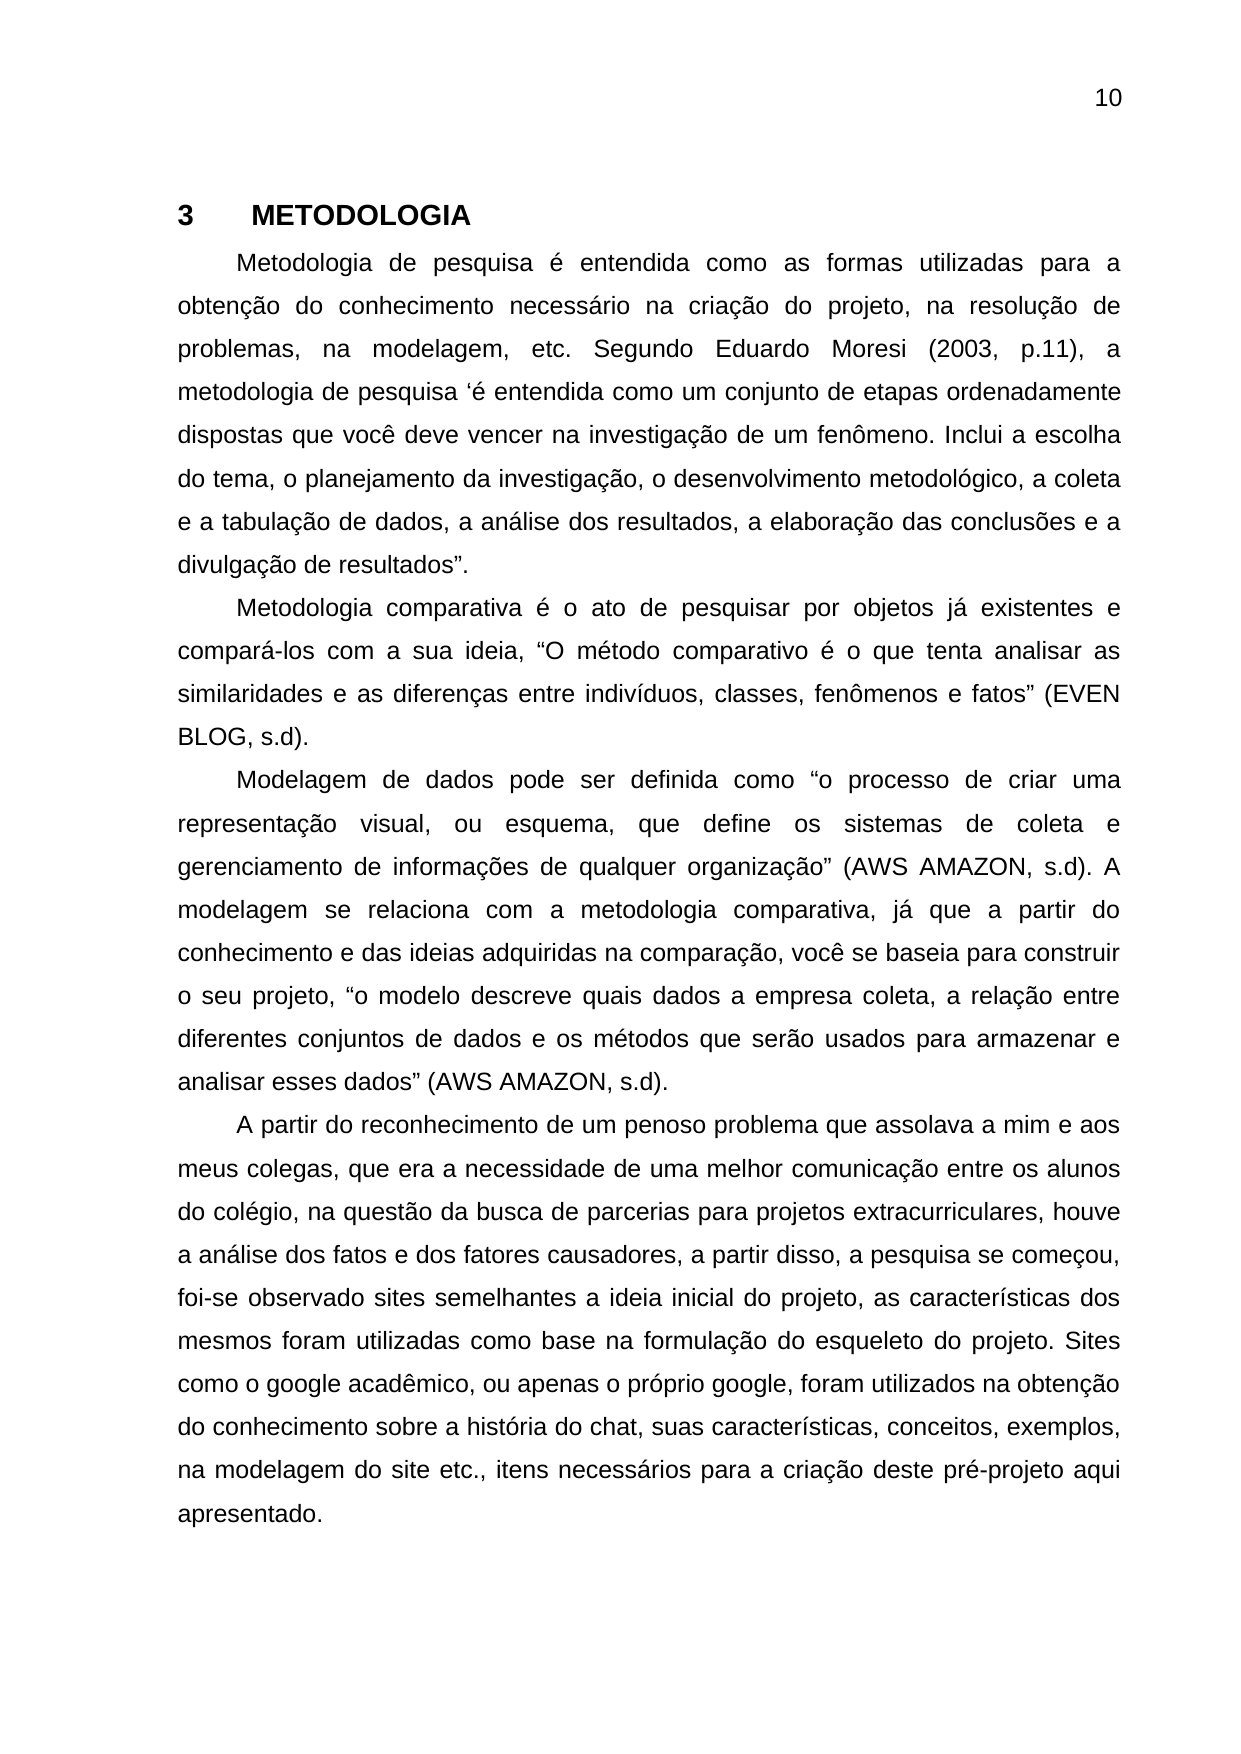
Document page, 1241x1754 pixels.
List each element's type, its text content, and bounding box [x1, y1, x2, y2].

text Metodologia comparativa é o ato de pesquisar por objetos já existentes e compará-los com a sua ideia, “O método comparativo é o que tenta analisar as similaridades e as diferenças entre indivíduos, classes, fenômenos e fatos” (EVEN BLOG, s.d). [177, 593, 1122, 751]
text Modelagem de dados pode ser definida como “o processo de criar uma representação visual, ou esquema, que define os sistemas de coleta e gerenciamento de informações de qualquer organização” (AWS AMAZON, s.d). A modelagem se relaciona com a metodologia comparativa, já que a partir do conhecimento e das ideias adquiridas na comparação, você se baseia para construir o seu projeto, “o modelo descreve quais dados a empresa coleta, a relação entre diferentes conjuntos de dados e os métodos que serão usados para armazenar e analisar esses dados” (AWS AMAZON, s.d). [177, 765, 1122, 1096]
text Metodologia de pesquisa é entendida como as formas utilizadas para a obtenção do conhecimento necessário na criação do projeto, na resolução de problemas, na modelagem, etc. Segundo Eduardo Moresi (2003, p.11), a metodologia de pesquisa ‘é entendida como um conjunto de etapas ordenadamente dispostas que você deve vencer na investigação de um fenômeno. Inclui a escolha do tema, o planejamento da investigação, o desenvolvimento metodológico, a coleta e a tabulação de dados, a análise dos resultados, a elaboração das conclusões e a divulgação de resultados”. [177, 248, 1122, 578]
text A partir do reconhecimento de um penoso problema que assolava a mim e aos meus colegas, que era a necessidade de uma melhor comunicação entre os alunos do colégio, na questão da busca de parcerias para projetos extracurriculares, houve a análise dos fatos e dos fatores causadores, a partir disso, a pesquisa se começou, foi-se observado sites semelhantes a ideia inicial do projeto, as características dos mesmos foram utilizadas como base na formulação do esqueleto do projeto. Sites como o google acadêmico, ou apenas o próprio google, foram utilizados na obtenção do conhecimento sobre a história do chat, suas características, conceitos, exemplos, na modelagem do site etc., itens necessários para a criação deste pré-projeto aqui apresentado. [177, 1110, 1122, 1527]
subtitle 3 METODOLOGIA [177, 198, 1122, 231]
